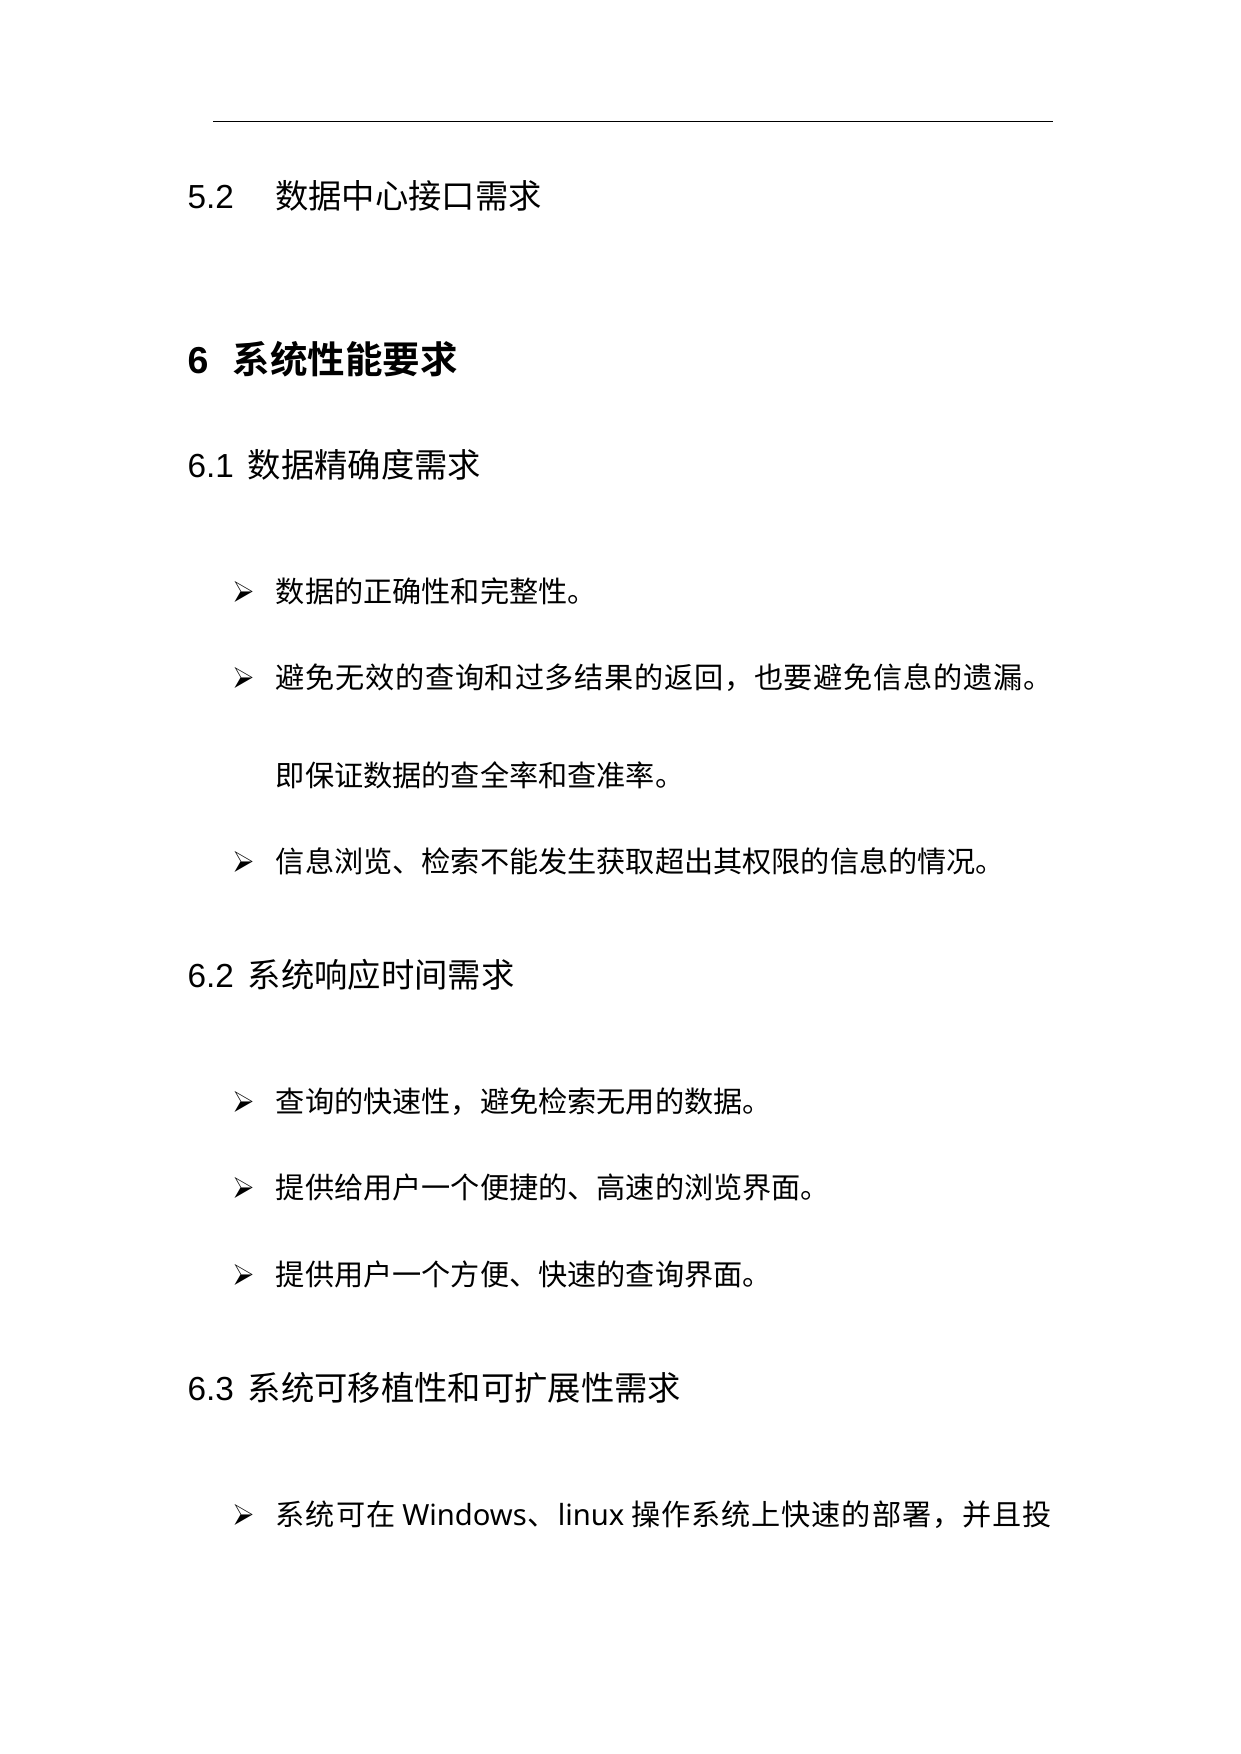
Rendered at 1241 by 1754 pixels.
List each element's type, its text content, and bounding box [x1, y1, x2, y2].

subtitle 系统响应时间需求 [187, 940, 1053, 1005]
subtitle 数据中心接口需求 [187, 162, 1053, 227]
list 数据的正确性和完整性。 [232, 557, 1053, 622]
list 避免无效的查询和过多结果的返回，也要避免信息的遗漏。即保证数据的查全率和查准率。 [232, 643, 1053, 806]
subtitle 数据精确度需求 [187, 430, 1053, 495]
subtitle 系统可移植性和可扩展性需求 [187, 1353, 1053, 1418]
subtitle 系统性能要求 [187, 324, 1053, 389]
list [232, 1480, 1053, 1545]
list 信息浏览、检索不能发生获取超出其权限的信息的情况。 [232, 827, 1053, 892]
list 查询的快速性，避免检索无用的数据。 [232, 1067, 1053, 1132]
list 提供用户一个方便、快速的查询界面。 [232, 1240, 1053, 1305]
list 提供给用户一个便捷的、高速的浏览界面。 [232, 1154, 1053, 1219]
